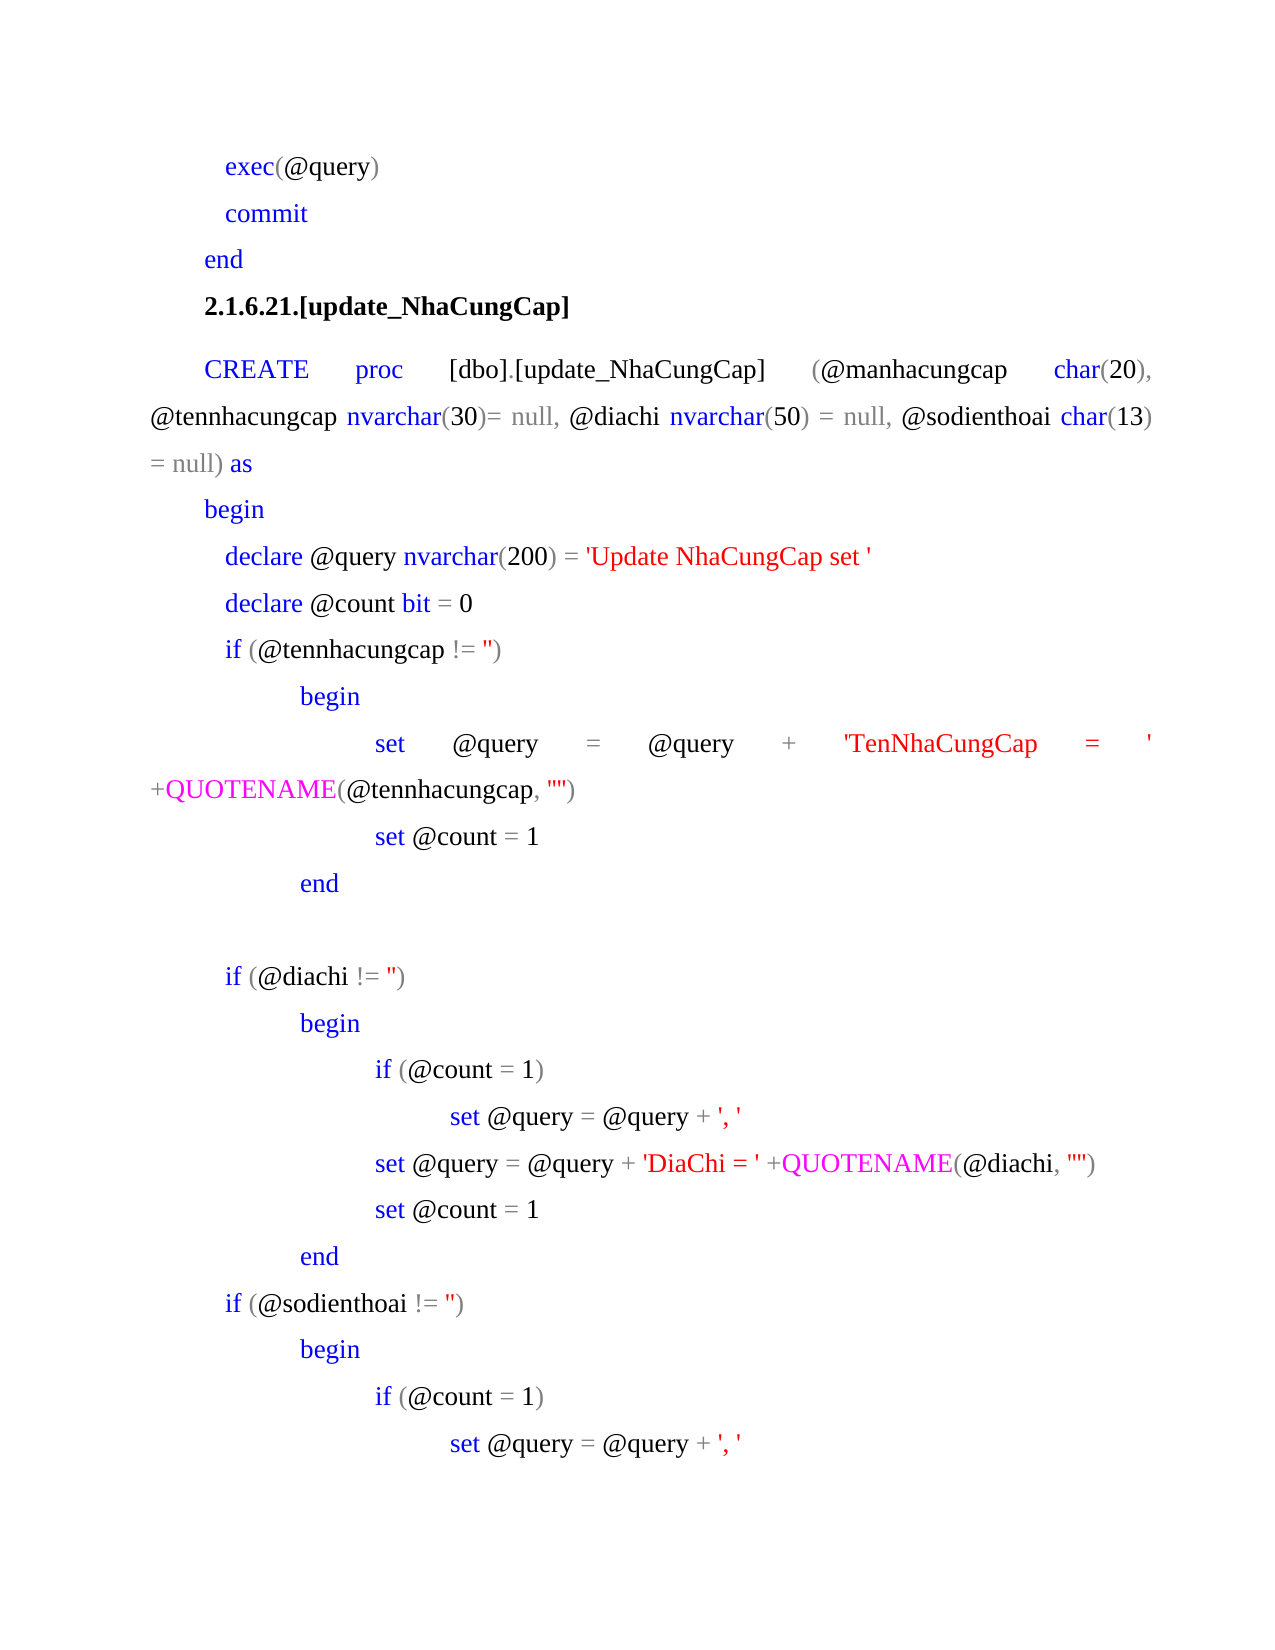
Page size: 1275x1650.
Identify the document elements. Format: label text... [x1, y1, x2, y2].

text declare @query nvarchar(200) = 'Update NhaCungCap set ' [150, 540, 1152, 571]
text exec(@query) [150, 150, 1152, 181]
text if (@sodienthoai != '') [150, 1287, 1152, 1318]
text if (@tennhacungcap != '') [150, 633, 1152, 664]
text end [150, 243, 1152, 274]
text begin [150, 680, 1152, 711]
text begin [150, 1007, 1152, 1038]
text set @query = @query + 'DiaChi = ' +QUOTENAME(@diachi, '''') [150, 1147, 1152, 1178]
text set @count = 1 [150, 820, 1152, 851]
text if (@count = 1) [150, 1380, 1152, 1411]
text CREATE proc [dbo].[update_NhaCungCap] (@manhacungcap char(20), @tennhacungcap nvarchar(30)= null, @diachi nvarchar(50) = null, @sodienthoai char(13) = null) as [150, 353, 1152, 478]
text begin [150, 1333, 1152, 1364]
text begin [150, 493, 1152, 524]
text commit [150, 197, 1152, 228]
text if (@count = 1) [150, 1053, 1152, 1084]
text if (@diachi != '') [150, 960, 1152, 991]
text end [150, 867, 1152, 898]
text set @count = 1 [150, 1193, 1152, 1224]
text set @query = @query + 'TenNhaCungCap = ' +QUOTENAME(@tennhacungcap, '''') [150, 727, 1152, 804]
text set @query = @query + ', ' [150, 1427, 1152, 1458]
text set @query = @query + ', ' [150, 1100, 1152, 1131]
text end [150, 1240, 1152, 1271]
text 2.1.6.21.[update_NhaCungCap] [204, 290, 1152, 321]
text declare @count bit = 0 [150, 587, 1152, 618]
